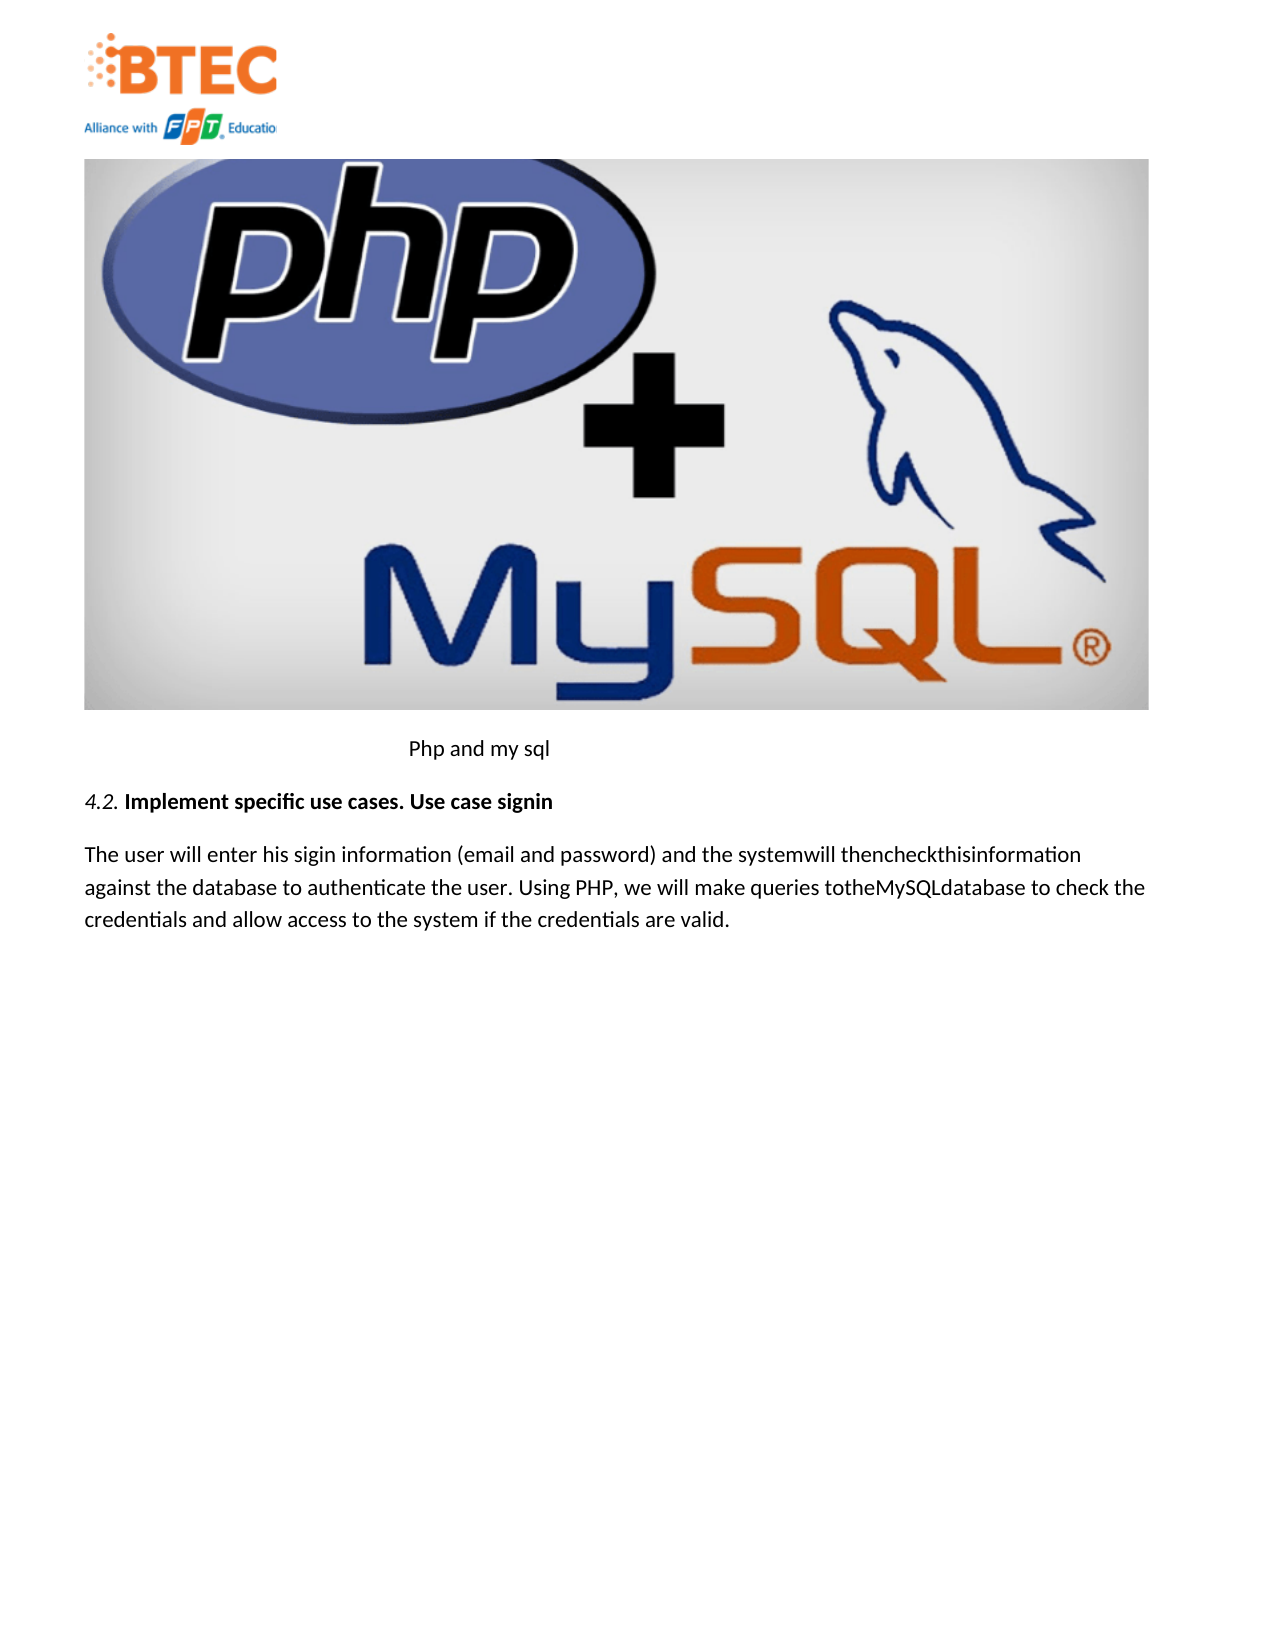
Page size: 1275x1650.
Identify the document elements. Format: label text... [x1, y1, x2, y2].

text Php and my sql [84, 734, 1153, 762]
text 4.2. Implement specific use cases. Use case signin [84, 787, 1153, 816]
picture [84, 33, 277, 145]
text The user will enter his sigin information (email and password) and the systemwill thencheckthisinformation against the database to authenticate the user. Using PHP, we will make queries totheMySQLdatabase to check the credentials and allow access to the system if the credentials are valid. [84, 841, 1153, 933]
picture [84, 159, 1149, 710]
